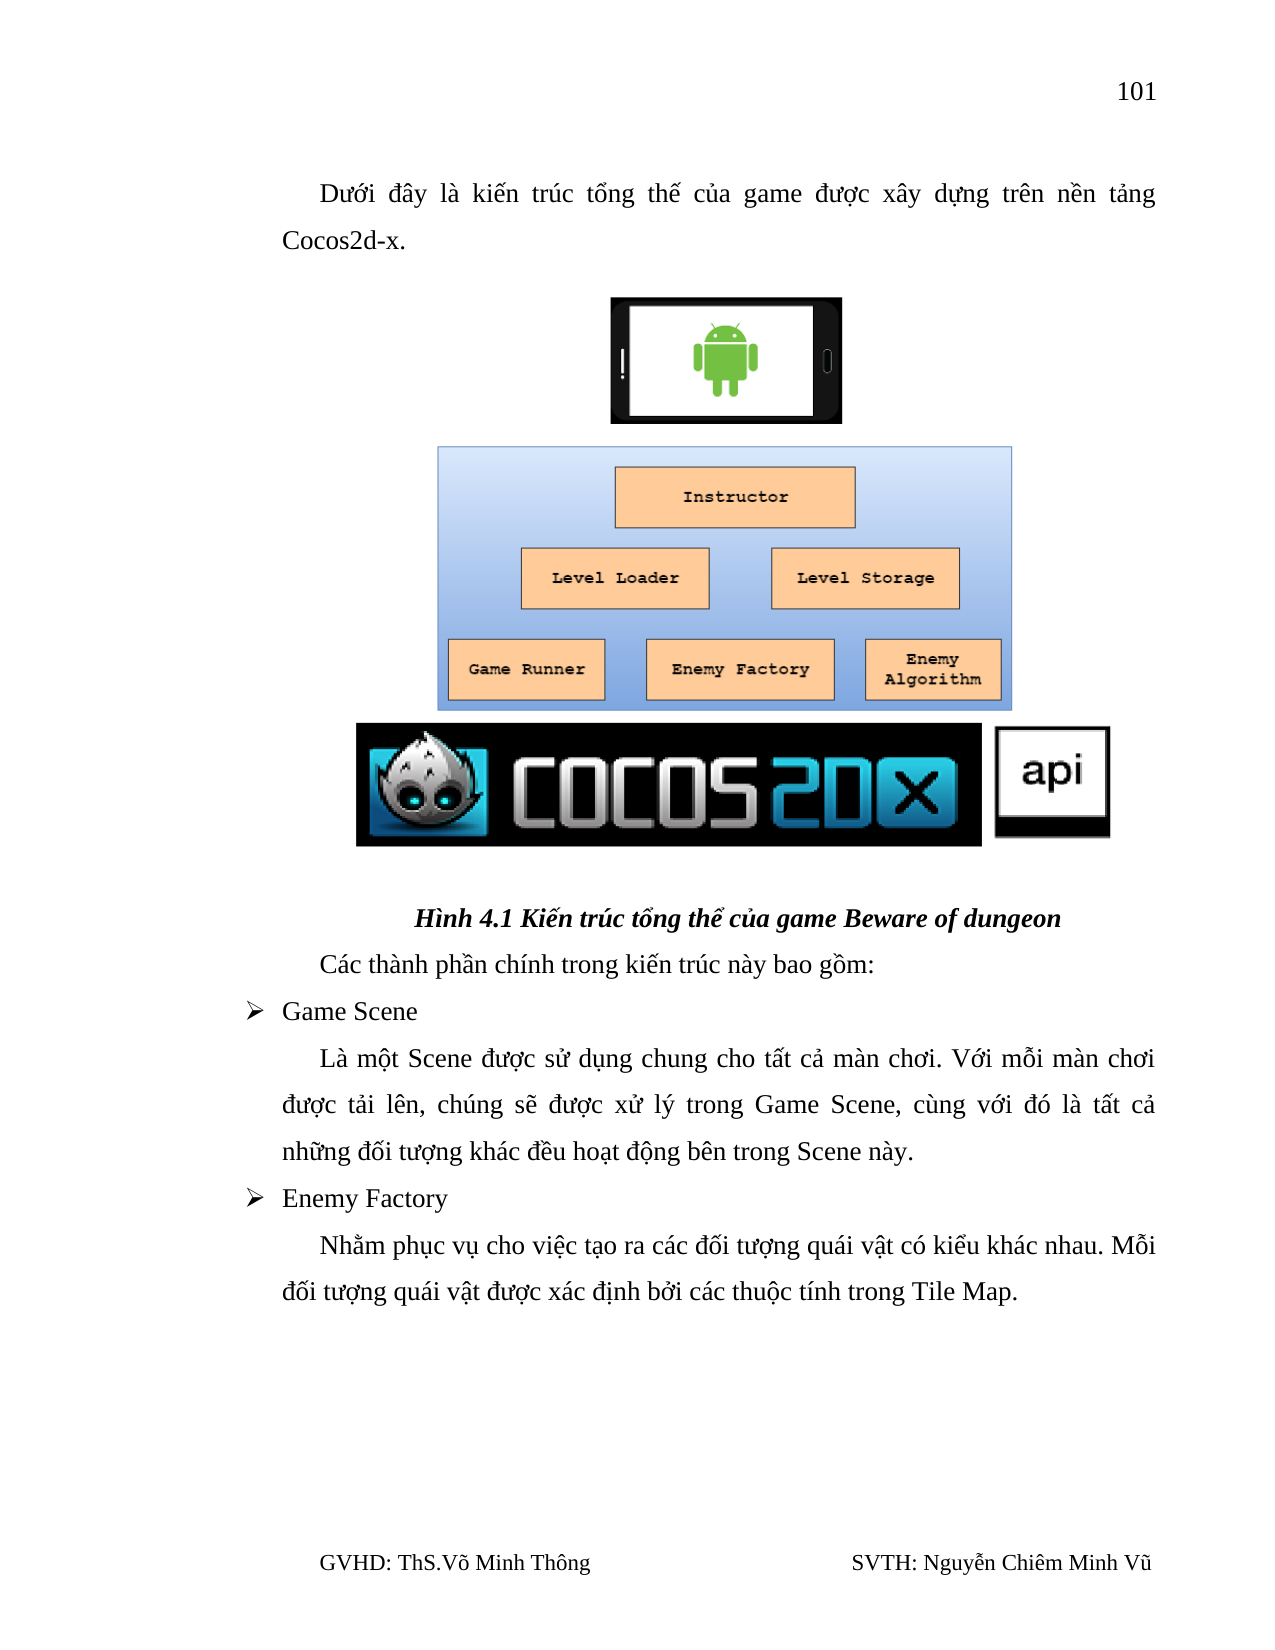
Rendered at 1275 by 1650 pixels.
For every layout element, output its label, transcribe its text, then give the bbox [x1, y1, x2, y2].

picture [280, 270, 1201, 887]
list Game Scene [244, 995, 1157, 1026]
list Enemy Factory [244, 1182, 1157, 1213]
text Dưới đây là kiến trúc tổng thế của game được xây dựng trên nền tảng Cocos2d-x. [282, 177, 1157, 255]
text Nhằm phục vụ cho việc tạo ra các đối tượng quái vật có kiểu khác nhau. Mỗi đối tượng quái vật được xác định bởi các thuộc tính trong Tile Map. [282, 1229, 1157, 1307]
text Các thành phần chính trong kiến trúc này bao gồm: [282, 948, 1157, 979]
subtitle Hình 4.1 Kiến trúc tổng thể của game Beware of dungeon [282, 902, 1157, 933]
text Là một Scene được sử dụng chung cho tất cả màn chơi. Với mỗi màn chơi được tải lên, chúng sẽ được xử lý trong Game Scene, cùng với đó là tất cả những đối tượng khác đều hoạt động bên trong Scene này. [282, 1042, 1157, 1166]
